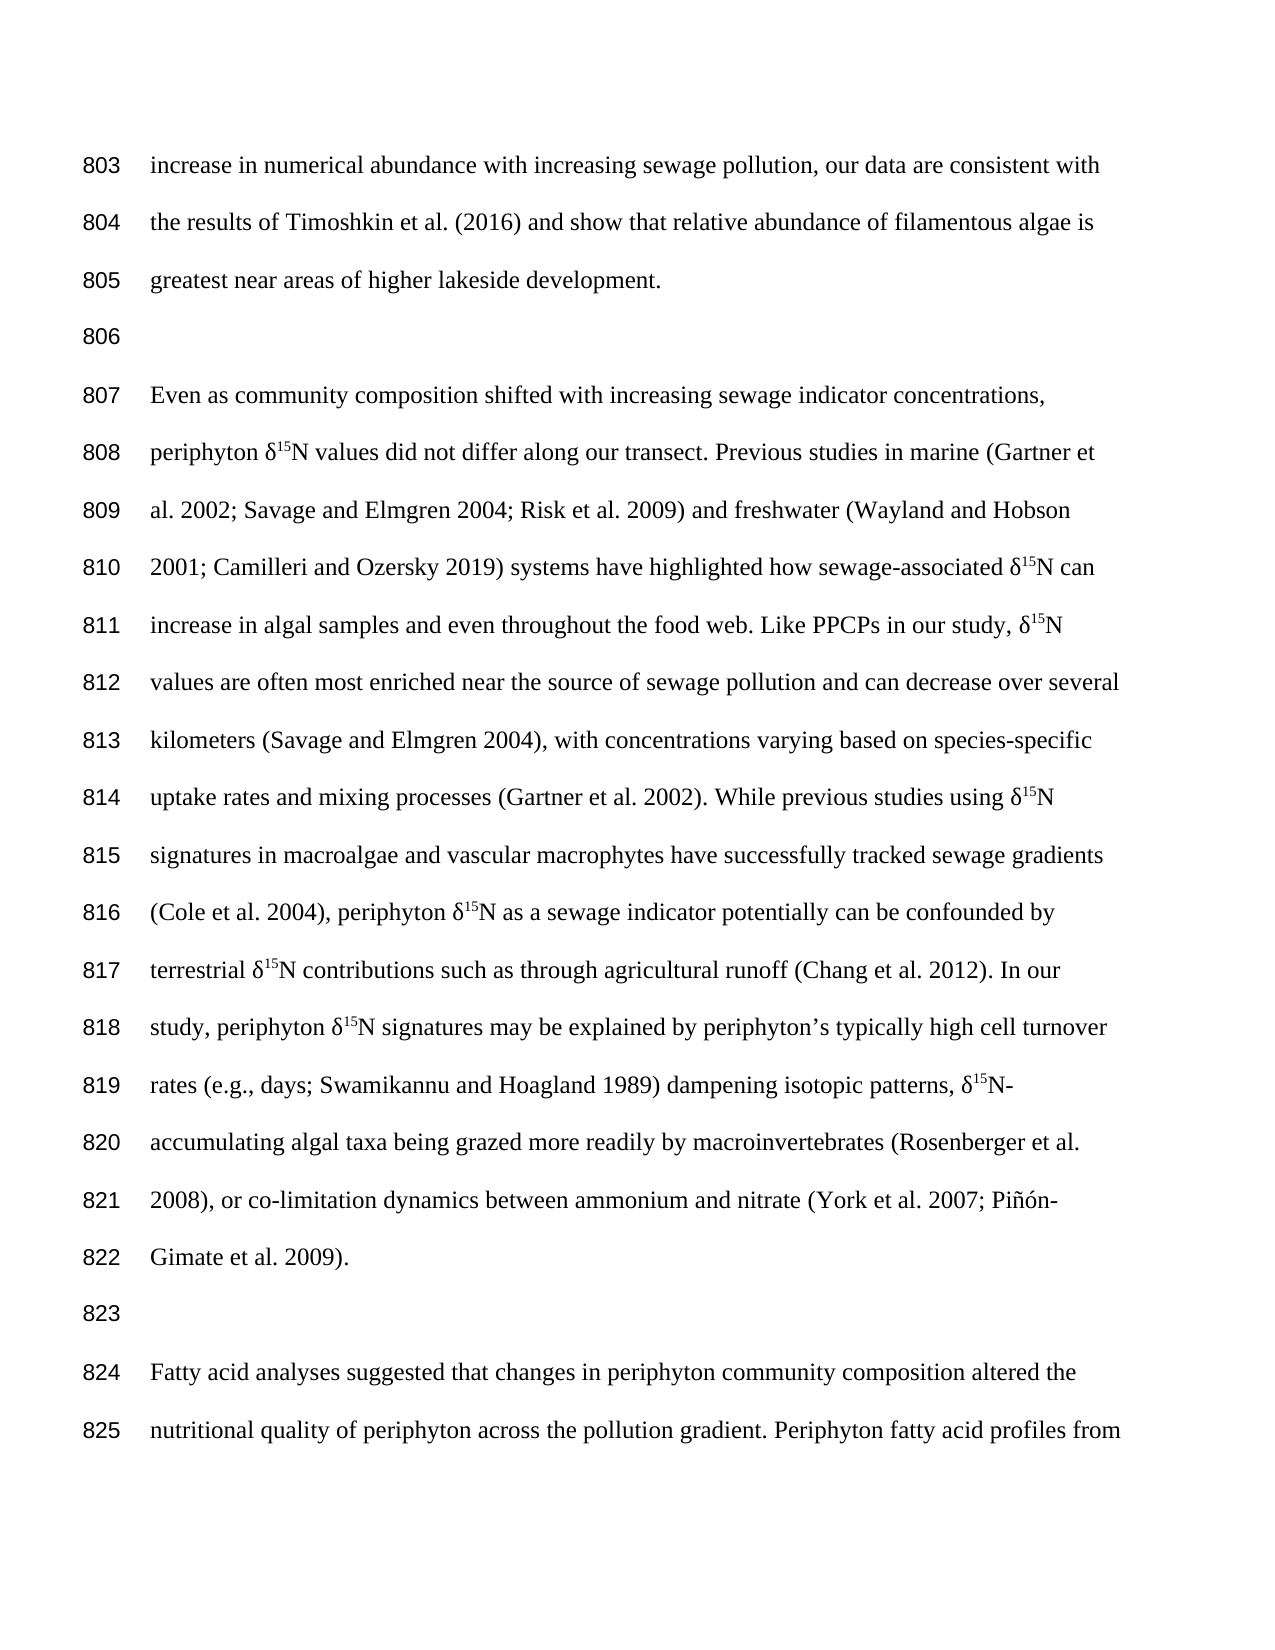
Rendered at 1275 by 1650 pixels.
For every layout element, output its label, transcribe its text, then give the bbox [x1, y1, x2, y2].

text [150, 150, 1125, 294]
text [150, 1357, 1125, 1444]
text Even as community composition shifted with increasing sewage indicator concentrations, periphyton δ15N values did not differ along our transect. Previous studies in marine (Gartner et al. 2002; Savage and Elmgren 2004; Risk et al. 2009) and freshwater (Wayland and Hobson 2001; Camilleri and Ozersky 2019) systems have highlighted how sewage-associated δ15N can increase in algal samples and even throughout the food web. Like PPCPs in our study, δ15N values are often most enriched near the source of sewage pollution and can decrease over several kilometers (Savage and Elmgren 2004), with concentrations varying based on species-specific uptake rates and mixing processes (Gartner et al. 2002). While previous studies using δ15N signatures in macroalgae and vascular macrophytes have successfully tracked sewage gradients (Cole et al. 2004), periphyton δ15N as a sewage indicator potentially can be confounded by terrestrial δ15N contributions such as through agricultural runoff (Chang et al. 2012). In our study, periphyton δ15N signatures may be explained by periphyton’s typically high cell turnover rates (e.g., days; Swamikannu and Hoagland 1989) dampening isotopic patterns, δ15N-accumulating algal taxa being grazed more readily by macroinvertebrates (Rosenberger et al. 2008), or co-limitation dynamics between ammonium and nitrate (York et al. 2007; Piñón-Gimate et al. 2009). [150, 380, 1125, 1271]
